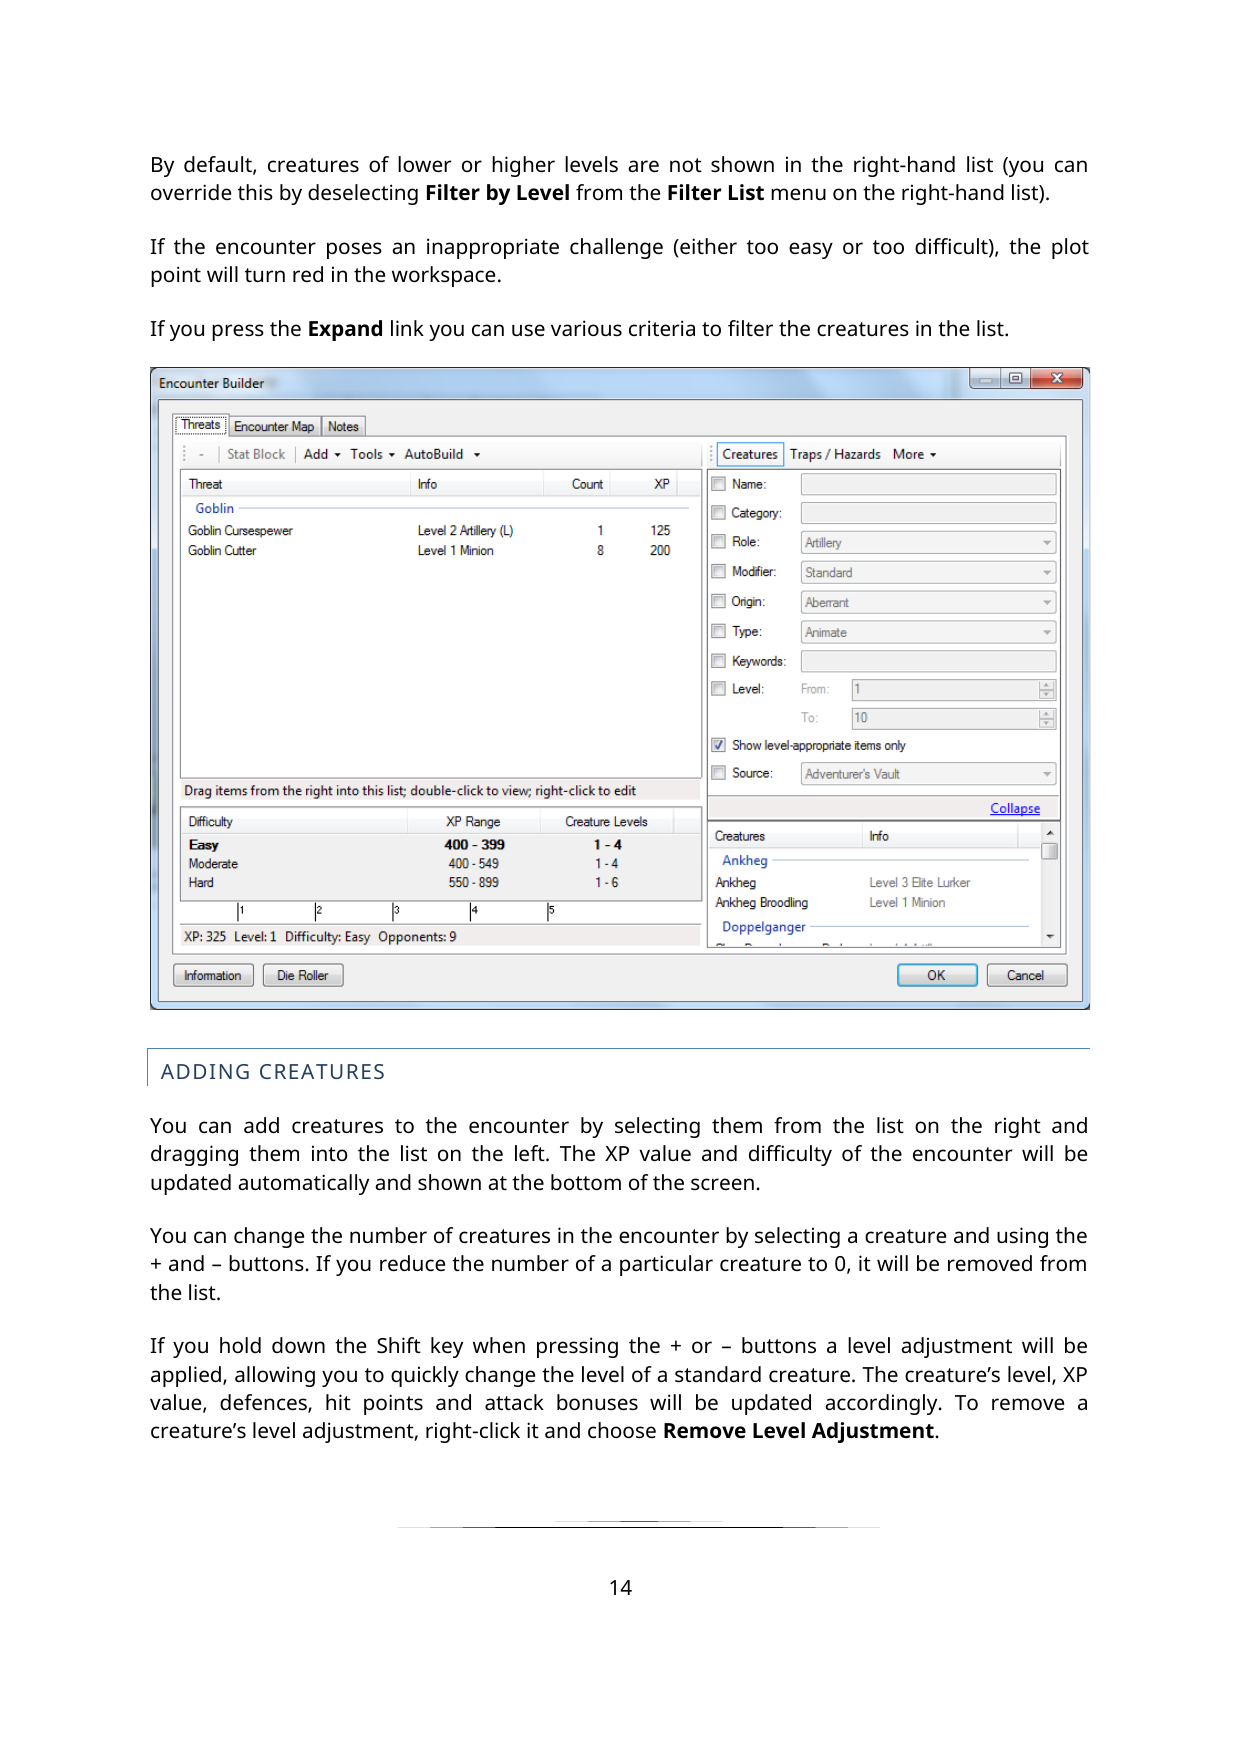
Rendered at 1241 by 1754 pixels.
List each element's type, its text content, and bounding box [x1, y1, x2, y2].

picture [150, 367, 1091, 1010]
text If the encounter poses an inappropriate challenge (either too easy or too difficult), the plot point will turn red in the workspace. [150, 232, 1090, 289]
text You can change the number of creatures in the encounter by selecting a creature and using the + and – buttons. If you reduce the number of a particular creature to 0, it will be removed from the list. [150, 1221, 1090, 1306]
subtitle Adding Creatures [148, 1049, 1090, 1086]
text If you press the Expand link you can use various criteria to filter the creatures in the list. [150, 314, 1090, 342]
text If you hold down the Shift key when pressing the + or – buttons a level adjustment will be applied, allowing you to quickly change the level of a standard creature. The creature’s level, XP value, defences, hit points and attack bonuses will be updated accordingly. To remove a creature’s level adjustment, right-click it and choose Remove Level Adjustment. [150, 1331, 1090, 1445]
text You can add creatures to the encounter by selecting them from the list on the right and dragging them into the list on the left. The XP value and difficulty of the encounter will be updated automatically and shown at the bottom of the screen. [150, 1111, 1090, 1196]
text By default, creatures of lower or higher levels are not shown in the right-hand list (you can override this by deselecting Filter by Level from the Filter List menu on the right-hand list). [150, 150, 1090, 207]
